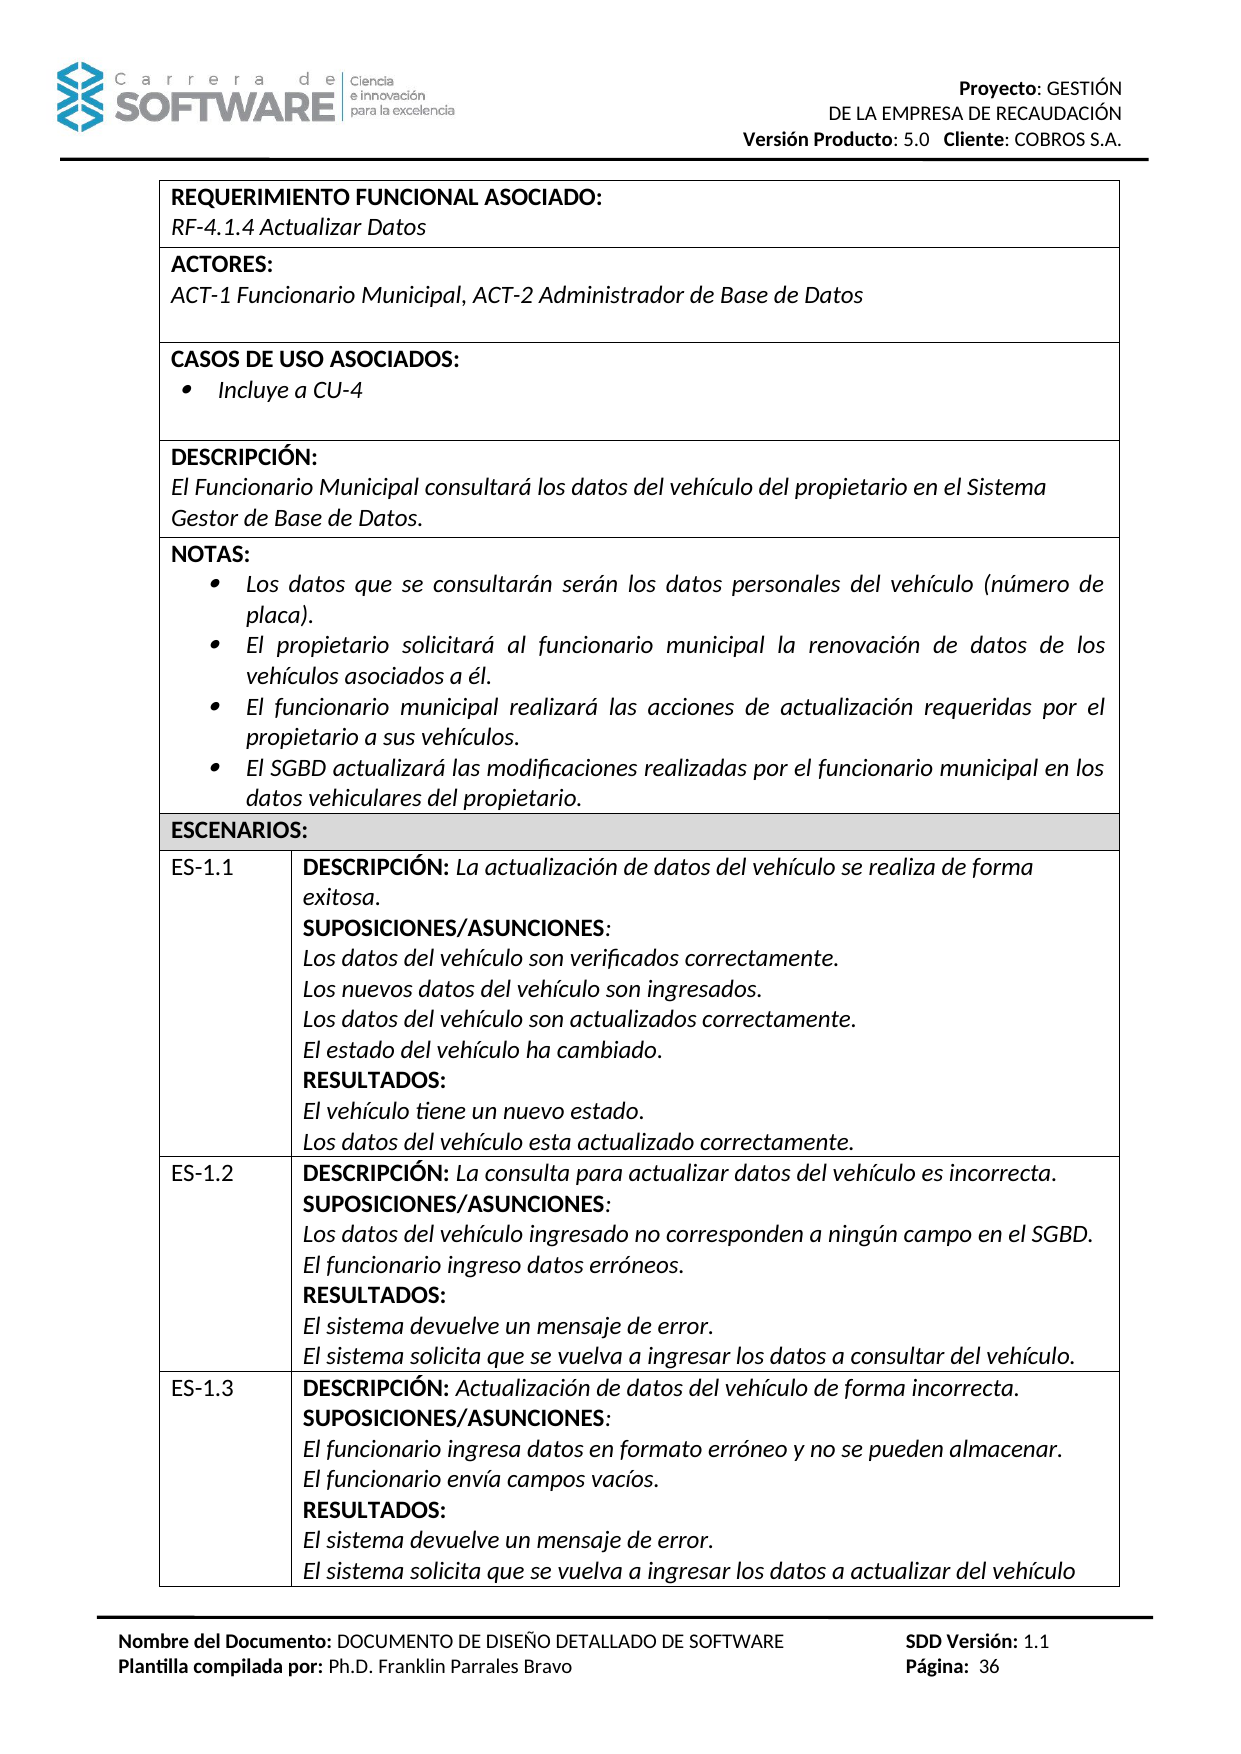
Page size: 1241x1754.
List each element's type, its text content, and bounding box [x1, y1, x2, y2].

table_cell DESCRIPCIÓN: El Funcionario Municipal consultará los datos del vehículo del propietario en el Sistema Gestor de Base de Datos. [160, 441, 1119, 537]
table_cell ES-1.2 [160, 1157, 291, 1371]
table_cell ESCENARIOS: [160, 814, 1119, 850]
table_cell DESCRIPCIÓN: La consulta para actualizar datos del vehículo es incorrecta. SUPOSICIONES/ASUNCIONES: Los datos del vehículo ingresado no corresponden a ningún campo en el SGBD. El funcionario ingreso datos erróneos. RESULTADOS: El sistema devuelve un mensaje de error. El sistema solicita que se vuelva a ingresar los datos a consultar del vehículo. [292, 1157, 1119, 1371]
table_cell ACTORES: ACT-1 Funcionario Municipal, ACT-2 Administrador de Base de Datos [160, 248, 1119, 342]
table_cell REQUERIMIENTO FUNCIONAL ASOCIADO: RF-4.1.4 Actualizar Datos [160, 181, 1119, 247]
table_cell ES-1.1 [160, 851, 291, 1156]
picture [46, 46, 461, 154]
table_cell DESCRIPCIÓN: La actualización de datos del vehículo se realiza de forma exitosa. SUPOSICIONES/ASUNCIONES: Los datos del vehículo son verificados correctamente. Los nuevos datos del vehículo son ingresados. Los datos del vehículo son actualizados correctamente. El estado del vehículo ha cambiado. RESULTADOS: El vehículo tiene un nuevo estado. Los datos del vehículo esta actualizado correctamente. [292, 851, 1119, 1156]
table_cell ES-1.3 [160, 1372, 291, 1586]
table_cell CASOS DE USO ASOCIADOS: Incluye a CU-4 [160, 343, 1119, 439]
table_cell NOTAS: Los datos que se consultarán serán los datos personales del vehículo (número de placa). El propietario solicitará al funcionario municipal la renovación de datos de los vehículos asociados a él. El funcionario municipal realizará las acciones de actualización requeridas por el propietario a sus vehículos. El SGBD actualizará las modificaciones realizadas por el funcionario municipal en los datos vehiculares del propietario. [160, 538, 1119, 813]
